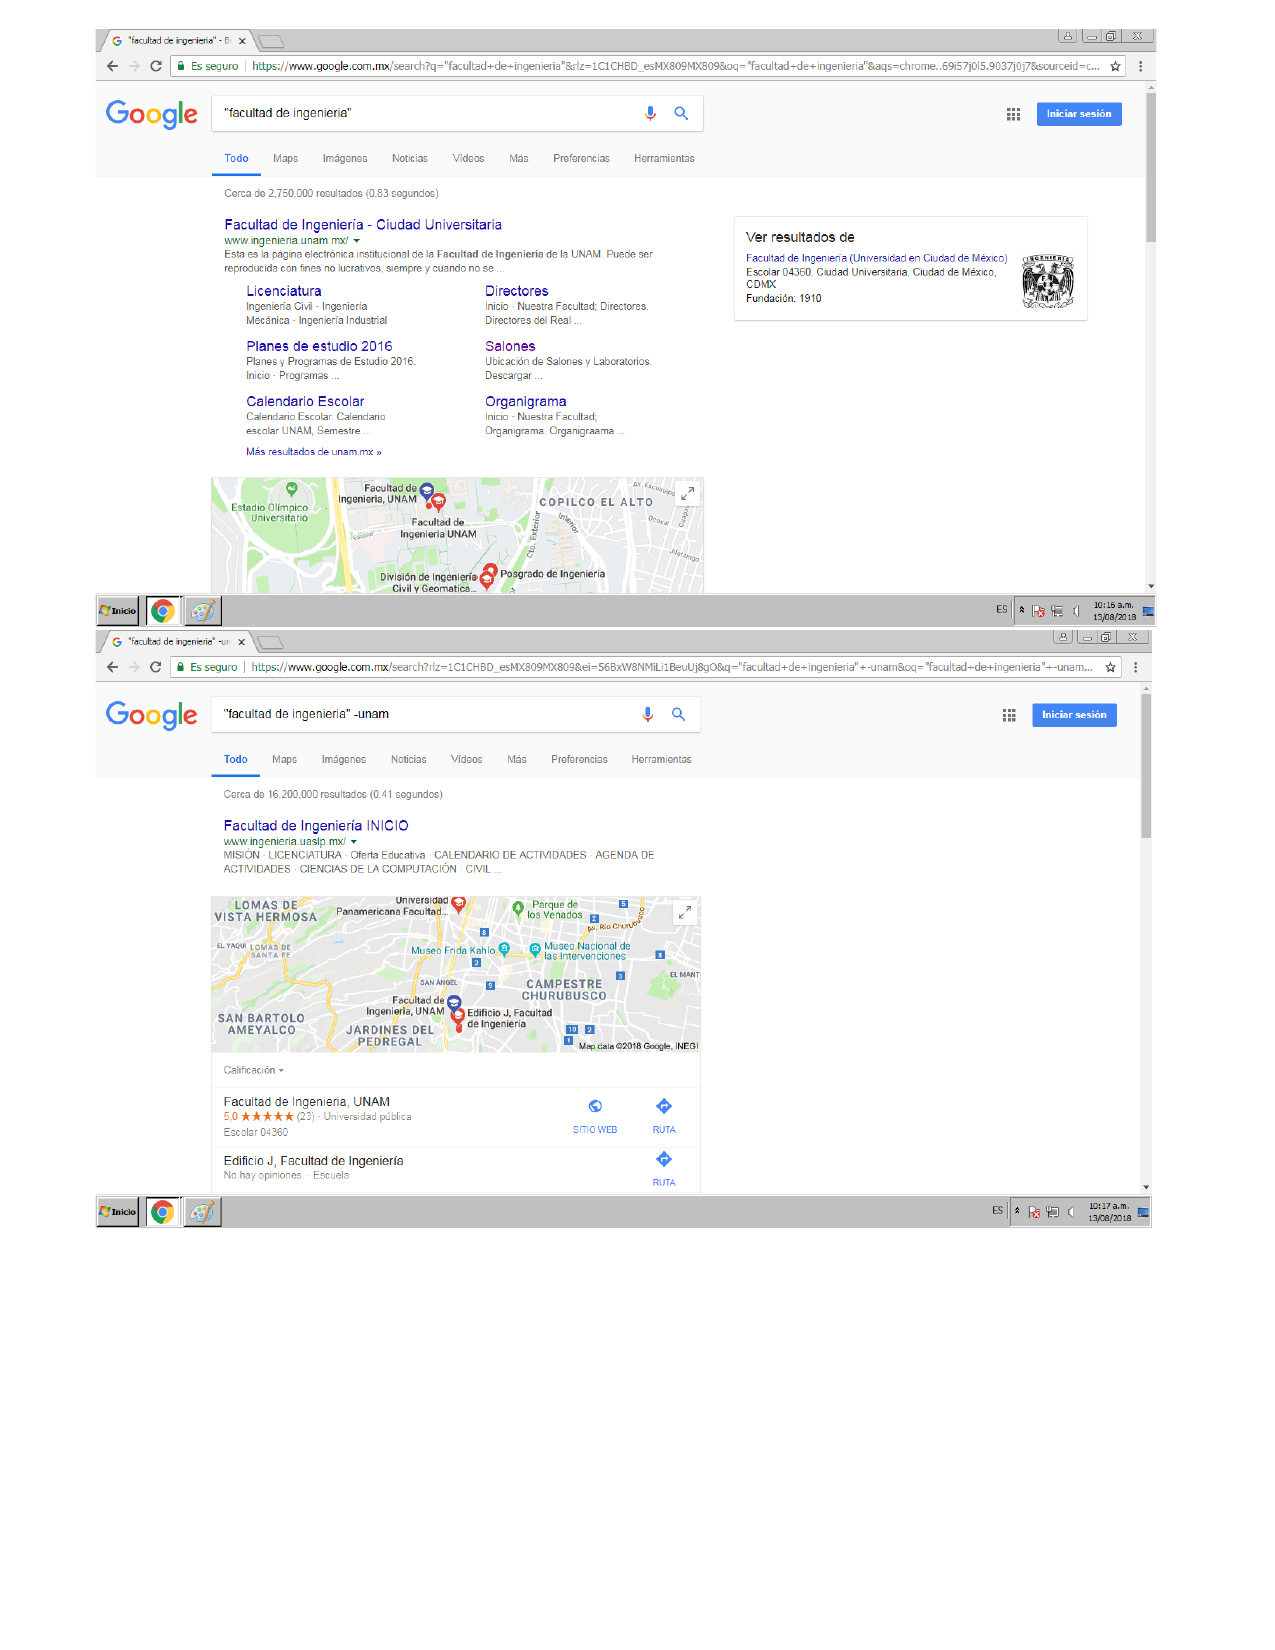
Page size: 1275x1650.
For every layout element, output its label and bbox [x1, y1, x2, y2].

picture [95, 29, 1157, 627]
picture [95, 630, 1152, 1228]
